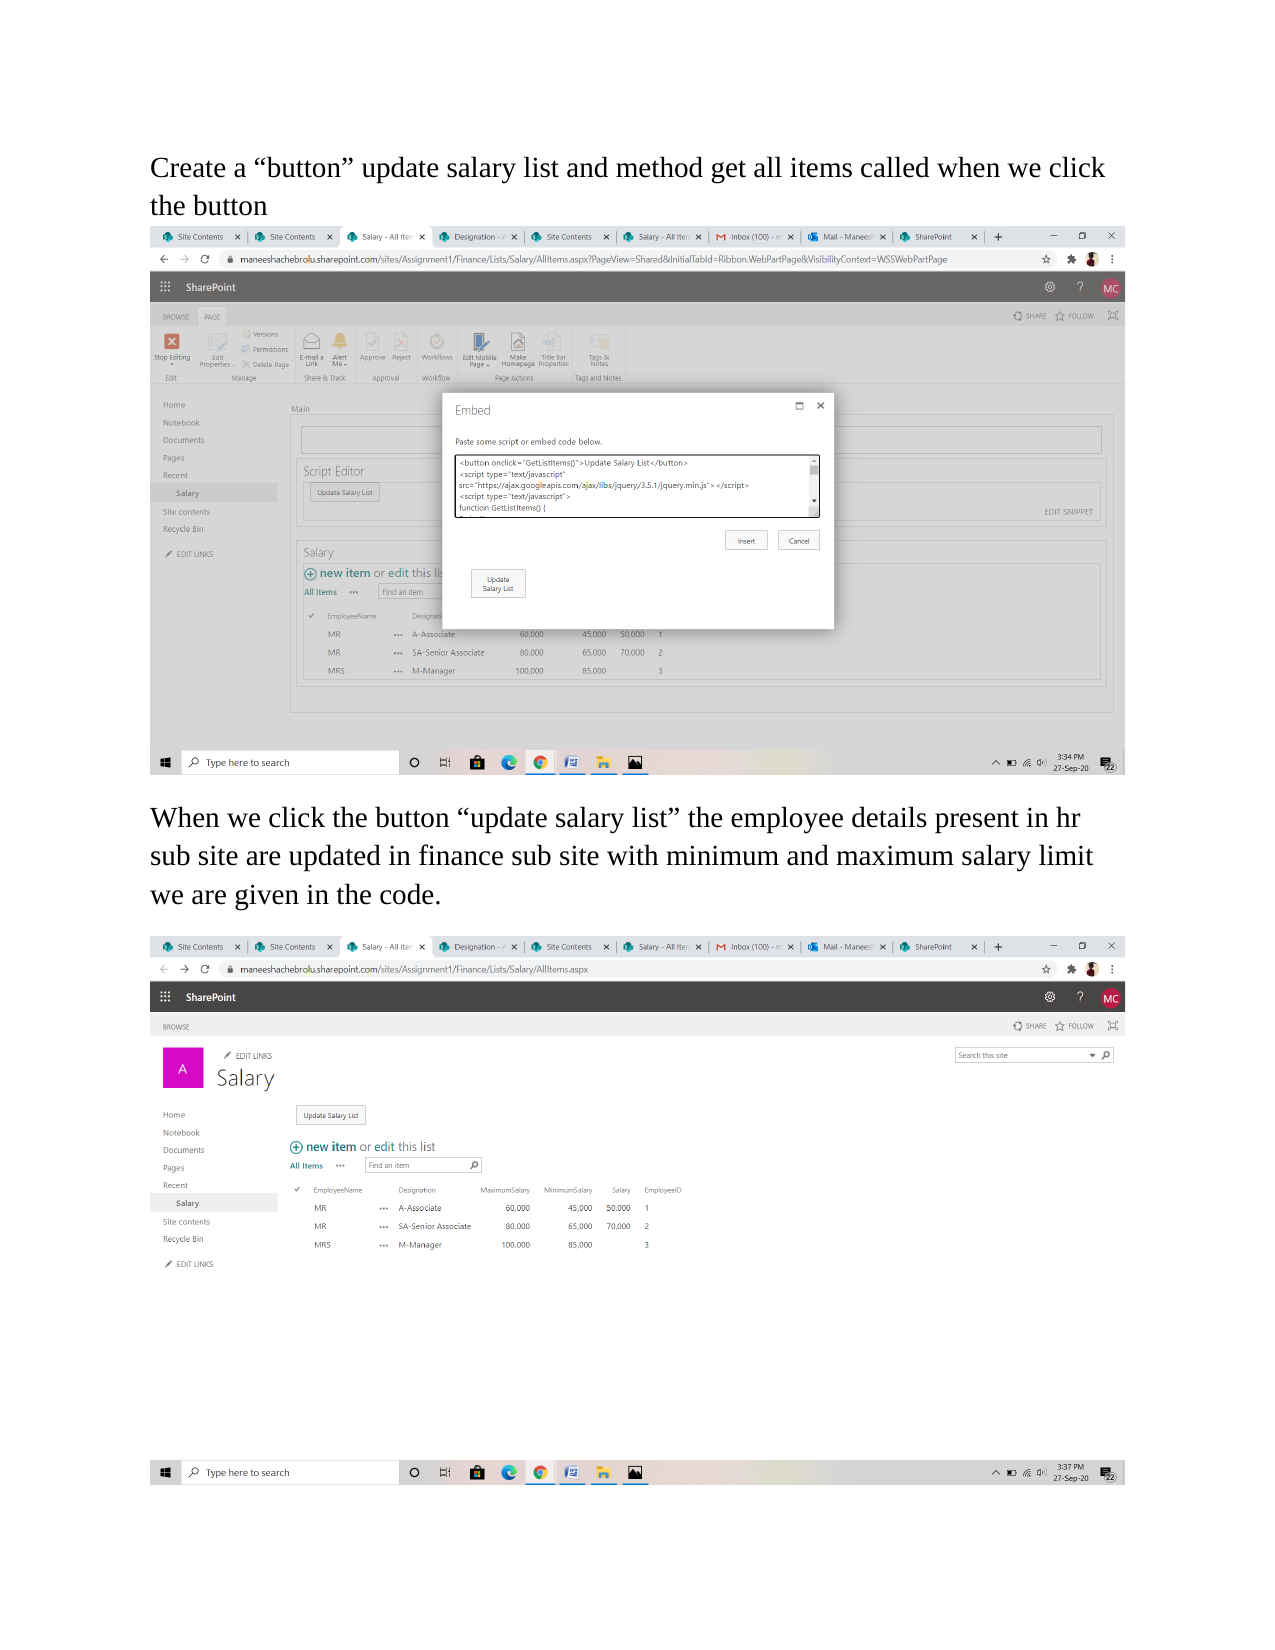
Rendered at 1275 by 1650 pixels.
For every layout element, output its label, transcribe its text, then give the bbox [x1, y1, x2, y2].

text Create a “button” update salary list and method get all items called when we click the button [150, 150, 1125, 226]
text When we click the button “update salary list” the employee details present in hr sub site are updated in finance sub site with minimum and maximum salary limit we are given in the code. [150, 800, 1125, 910]
picture [150, 226, 1125, 775]
picture [150, 936, 1125, 1485]
